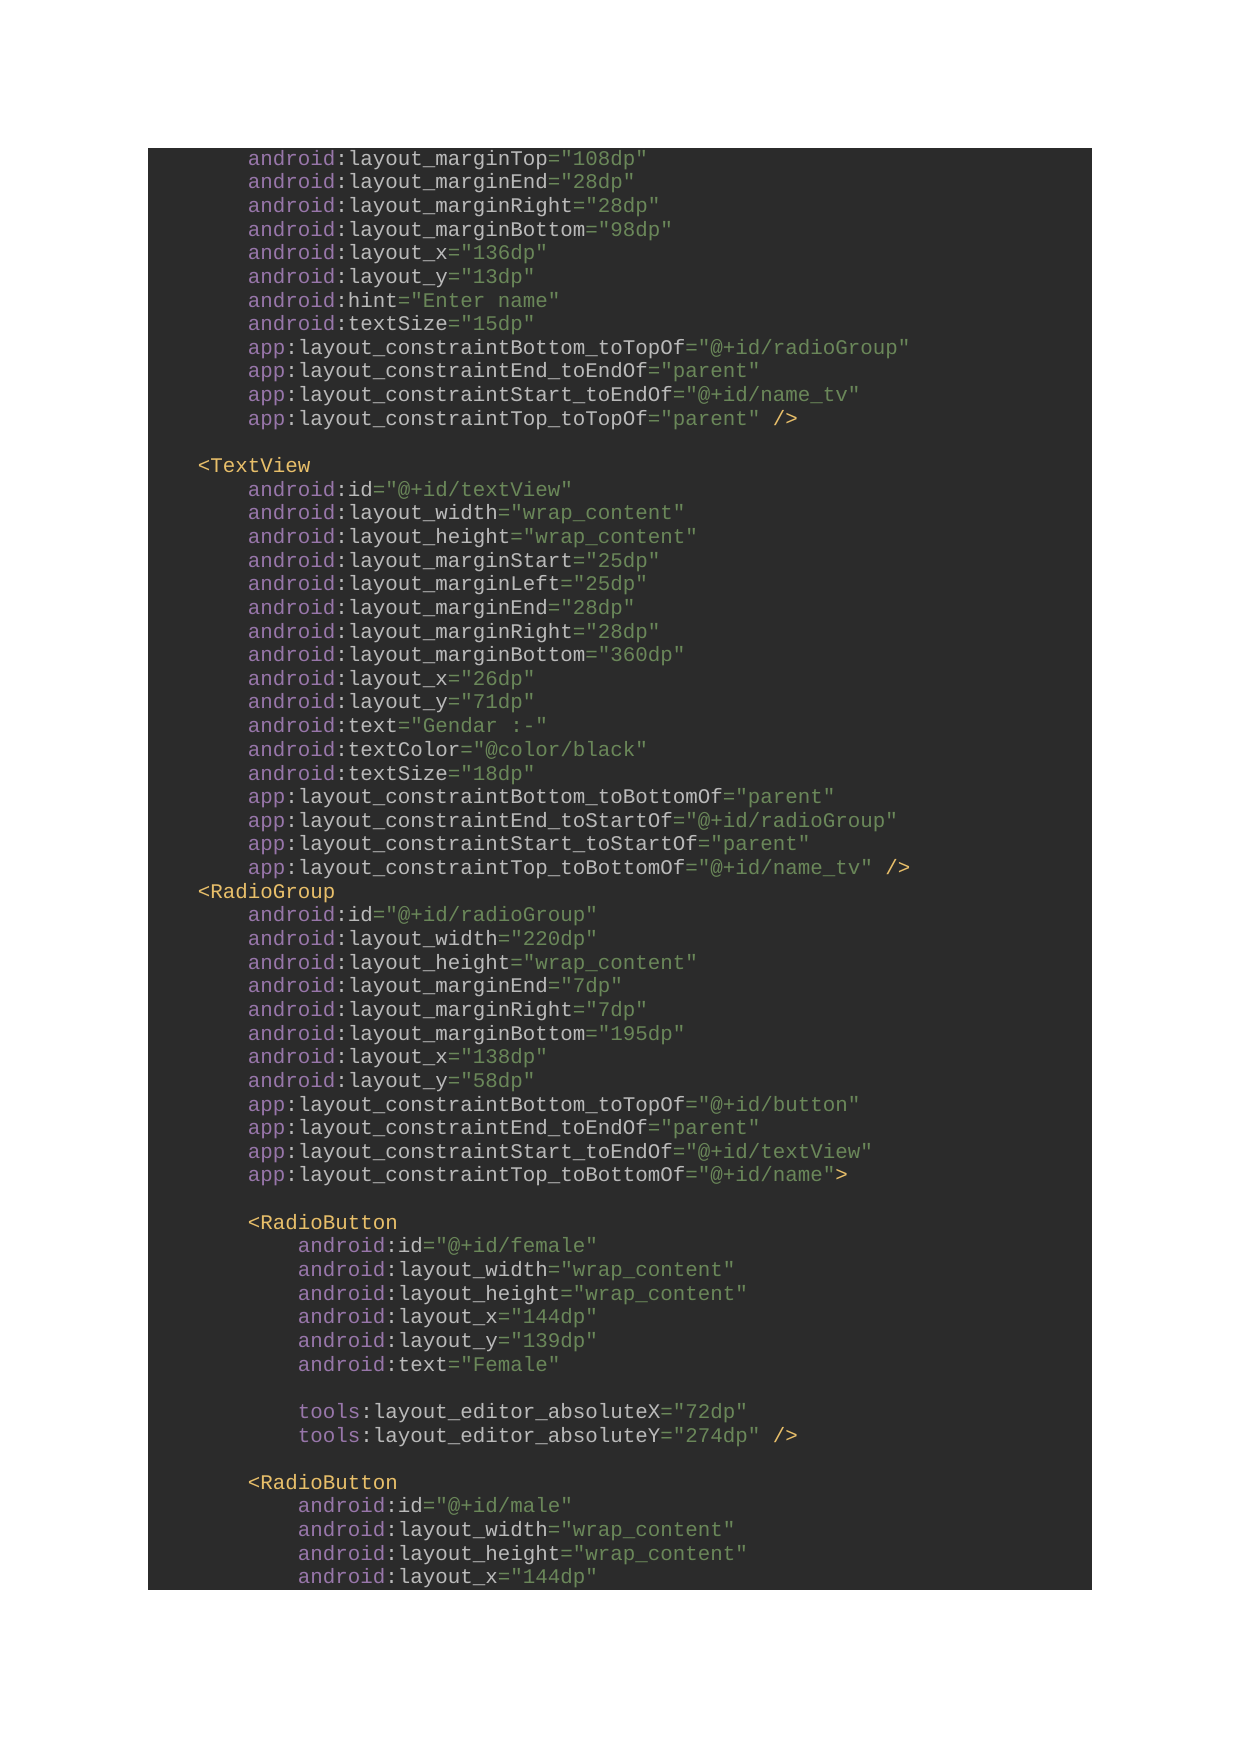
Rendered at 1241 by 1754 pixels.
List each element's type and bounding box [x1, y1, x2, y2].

text [148, 148, 1092, 1590]
